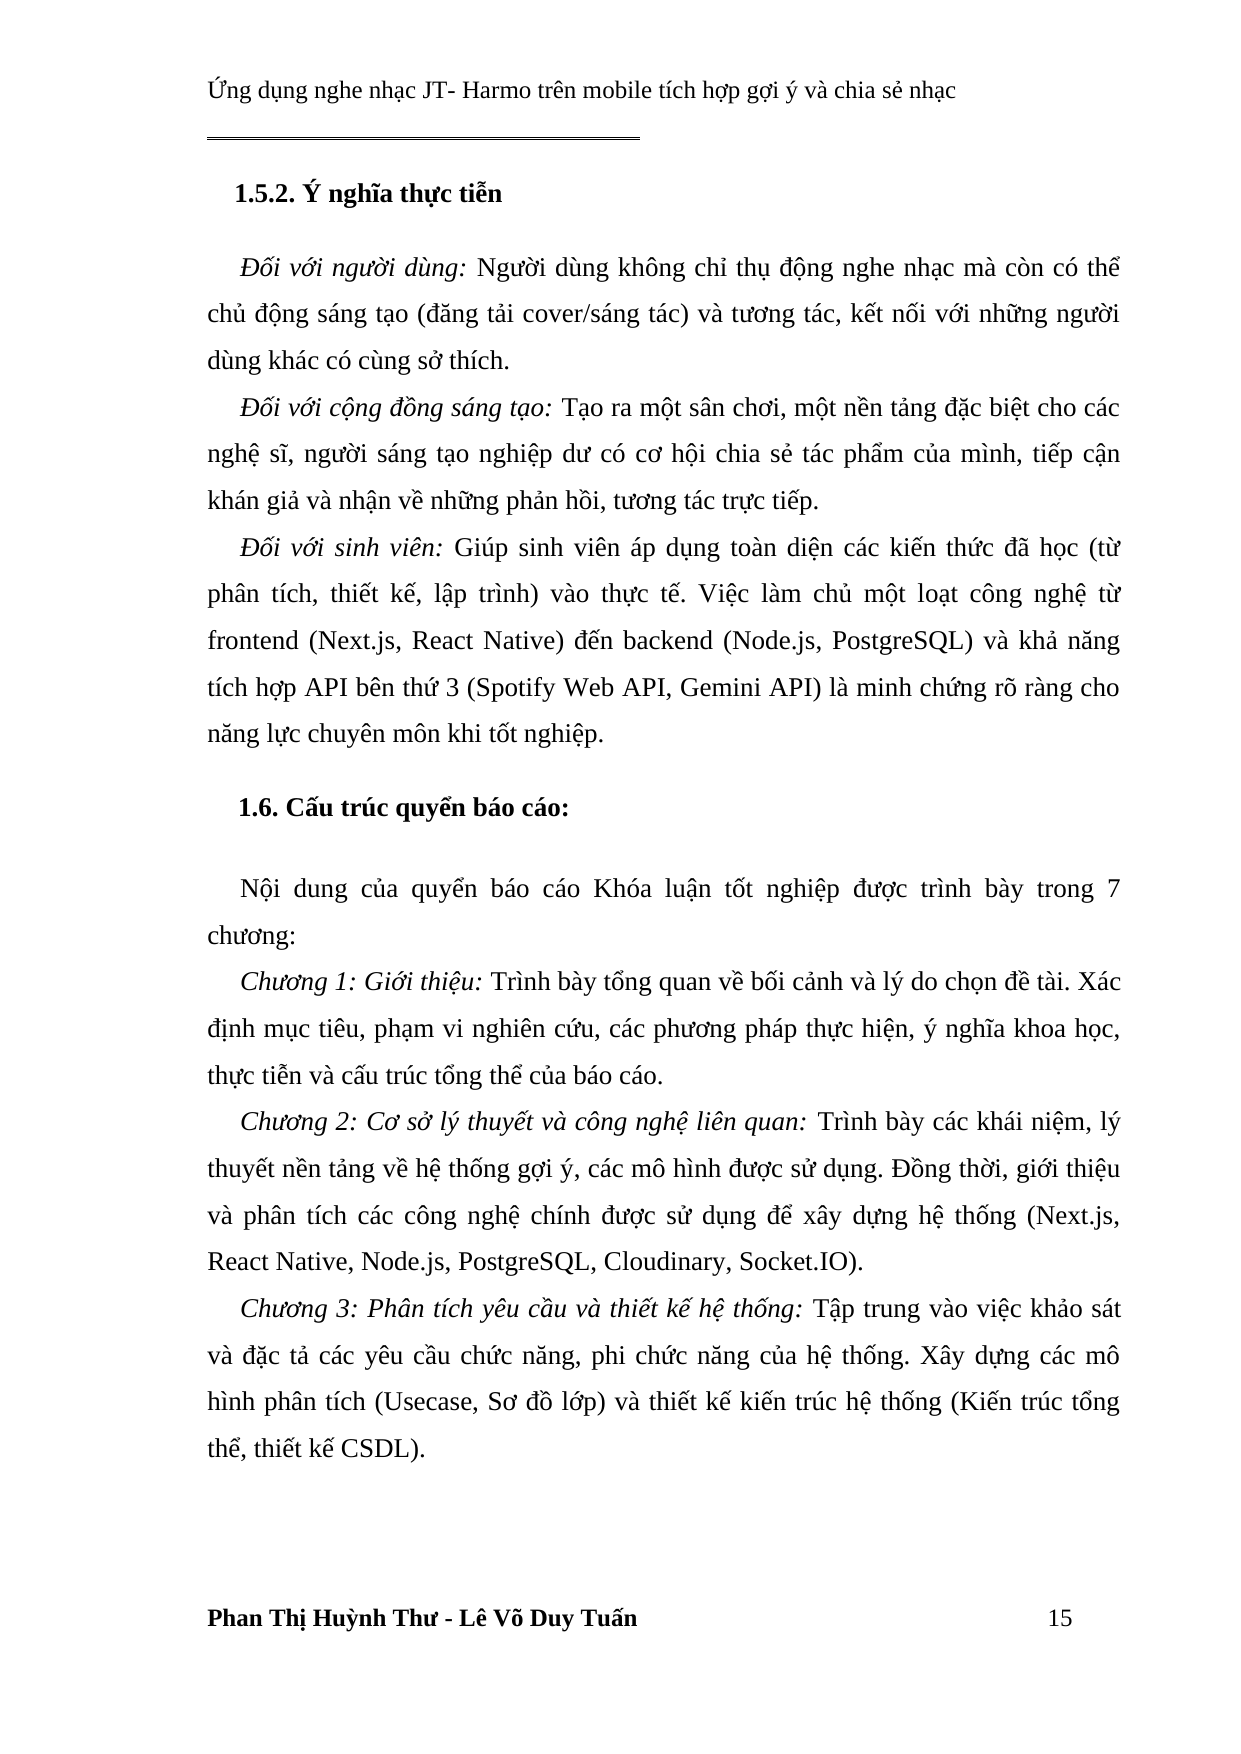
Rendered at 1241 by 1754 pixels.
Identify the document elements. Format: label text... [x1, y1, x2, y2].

subtitle Ý nghĩa thực tiễn [234, 177, 1122, 208]
text Chương 1: Giới thiệu: Trình bày tổng quan về bối cảnh và lý do chọn đề tài. Xác định mục tiêu, phạm vi nghiên cứu, các phương pháp thực hiện, ý nghĩa khoa học, thực tiễn và cấu trúc tổng thể của báo cáo. [207, 965, 1122, 1090]
text Chương 2: Cơ sở lý thuyết và công nghệ liên quan: Trình bày các khái niệm, lý thuyết nền tảng về hệ thống gợi ý, các mô hình được sử dụng. Đồng thời, giới thiệu và phân tích các công nghệ chính được sử dụng để xây dựng hệ thống (Next.js, React Native, Node.js, PostgreSQL, Cloudinary, Socket.IO). [207, 1105, 1122, 1277]
text Chương 3: Phân tích yêu cầu và thiết kế hệ thống: Tập trung vào việc khảo sát và đặc tả các yêu cầu chức năng, phi chức năng của hệ thống. Xây dựng các mô hình phân tích (Usecase, Sơ đồ lớp) và thiết kế kiến trúc hệ thống (Kiến trúc tổng thể, thiết kế CSDL). [207, 1292, 1122, 1463]
text Nội dung của quyển báo cáo Khóa luận tốt nghiệp được trình bày trong 7 chương: [207, 872, 1122, 950]
subtitle Cấu trúc quyển báo cáo: [238, 791, 1122, 822]
text Đối với người dùng: Người dùng không chỉ thụ động nghe nhạc mà còn có thể chủ động sáng tạo (đăng tải cover/sáng tác) và tương tác, kết nối với những người dùng khác có cùng sở thích. [207, 251, 1122, 375]
text Đối với sinh viên: Giúp sinh viên áp dụng toàn diện các kiến thức đã học (từ phân tích, thiết kế, lập trình) vào thực tế. Việc làm chủ một loạt công nghệ từ frontend (Next.js, React Native) đến backend (Node.js, PostgreSQL) và khả năng tích hợp API bên thứ 3 (Spotify Web API, Gemini API) là minh chứng rõ ràng cho năng lực chuyên môn khi tốt nghiệp. [207, 531, 1122, 748]
text Đối với cộng đồng sáng tạo: Tạo ra một sân chơi, một nền tảng đặc biệt cho các nghệ sĩ, người sáng tạo nghiệp dư có cơ hội chia sẻ tác phẩm của mình, tiếp cận khán giả và nhận về những phản hồi, tương tác trực tiếp. [207, 391, 1122, 515]
